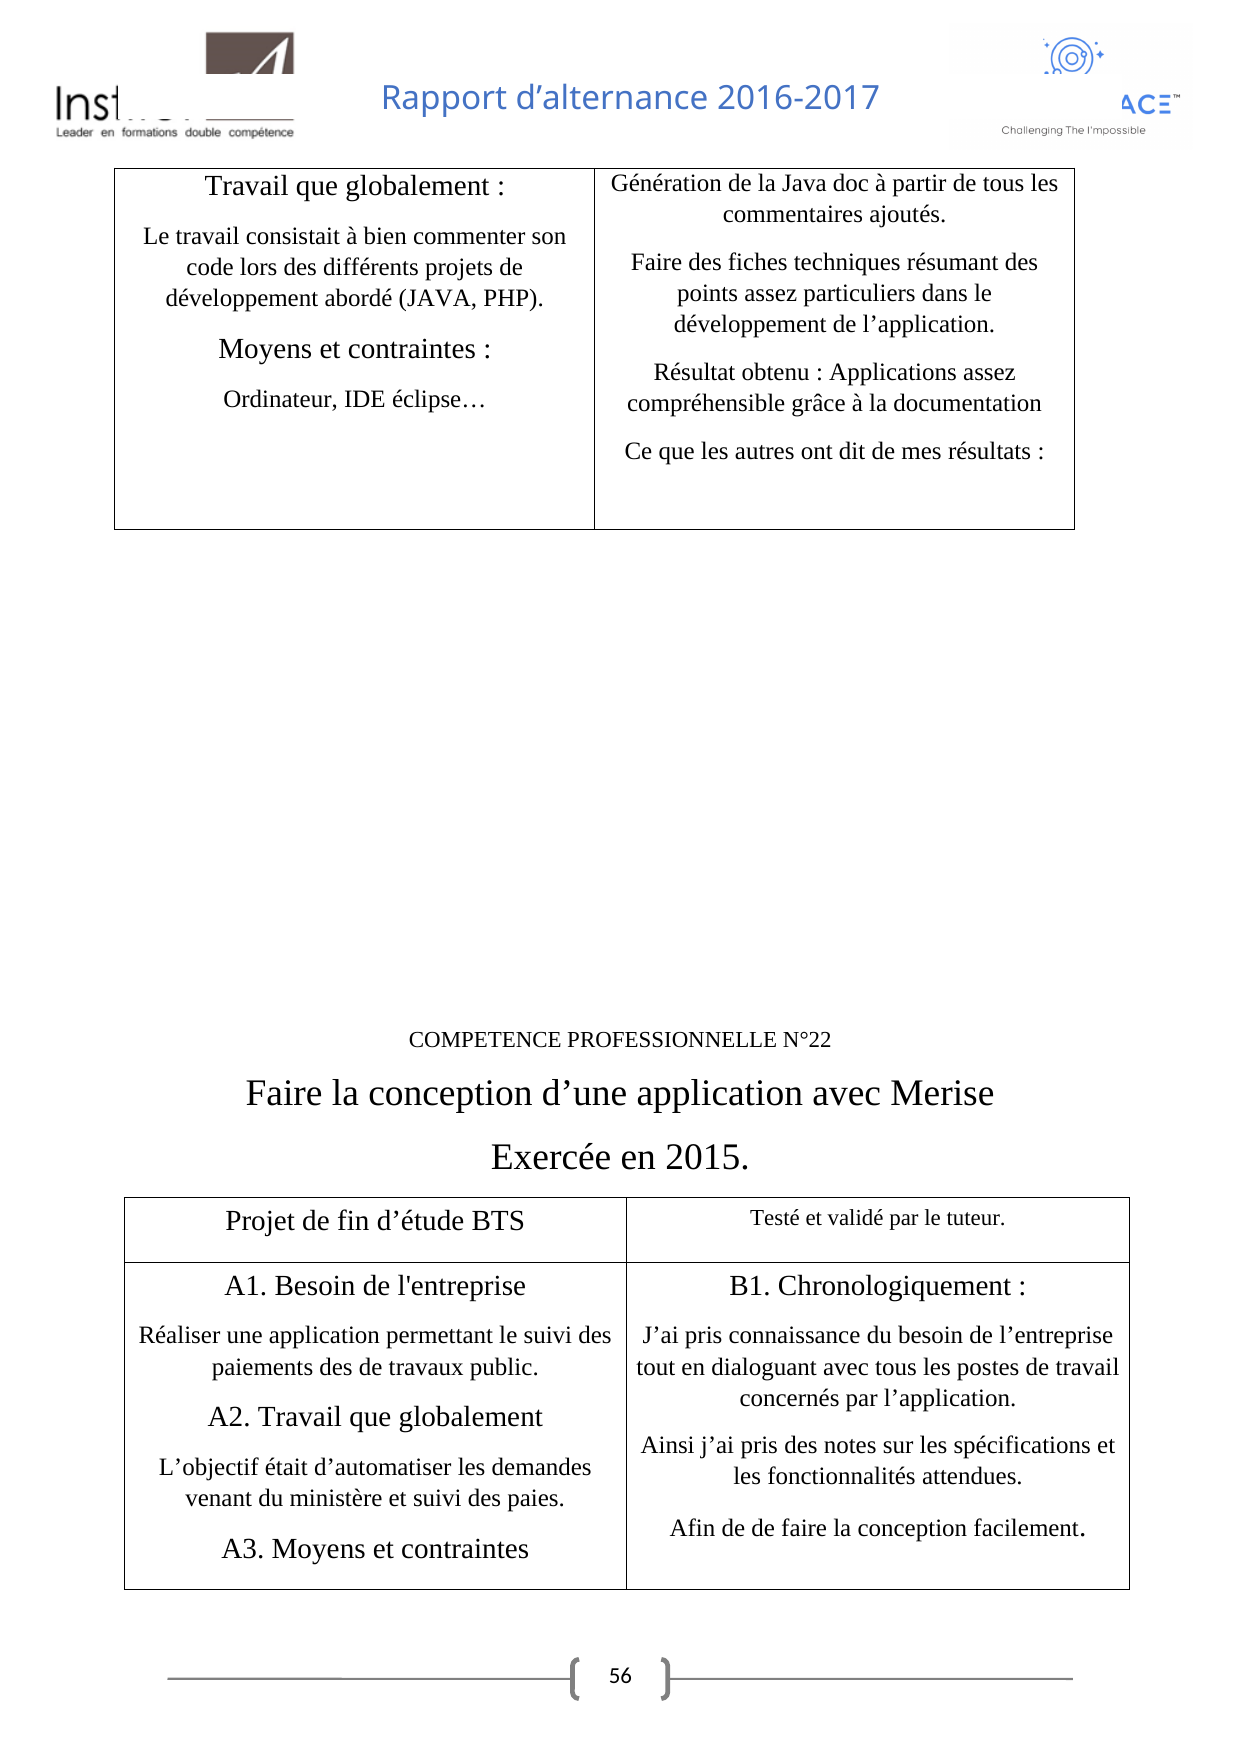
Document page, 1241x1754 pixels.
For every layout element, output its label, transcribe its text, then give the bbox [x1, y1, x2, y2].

picture [949, 23, 1193, 150]
table_header Testé et validé par le tuteur. [627, 1198, 1129, 1262]
text Exercée en 2015. [118, 1134, 1122, 1177]
table_header Projet de fin d’étude BTS [125, 1198, 626, 1262]
picture [49, 21, 307, 150]
text COMPETENCE PROFESSIONNELLE N°22 [118, 1026, 1122, 1052]
text Faire la conception d’une application avec Merise [118, 1071, 1122, 1114]
